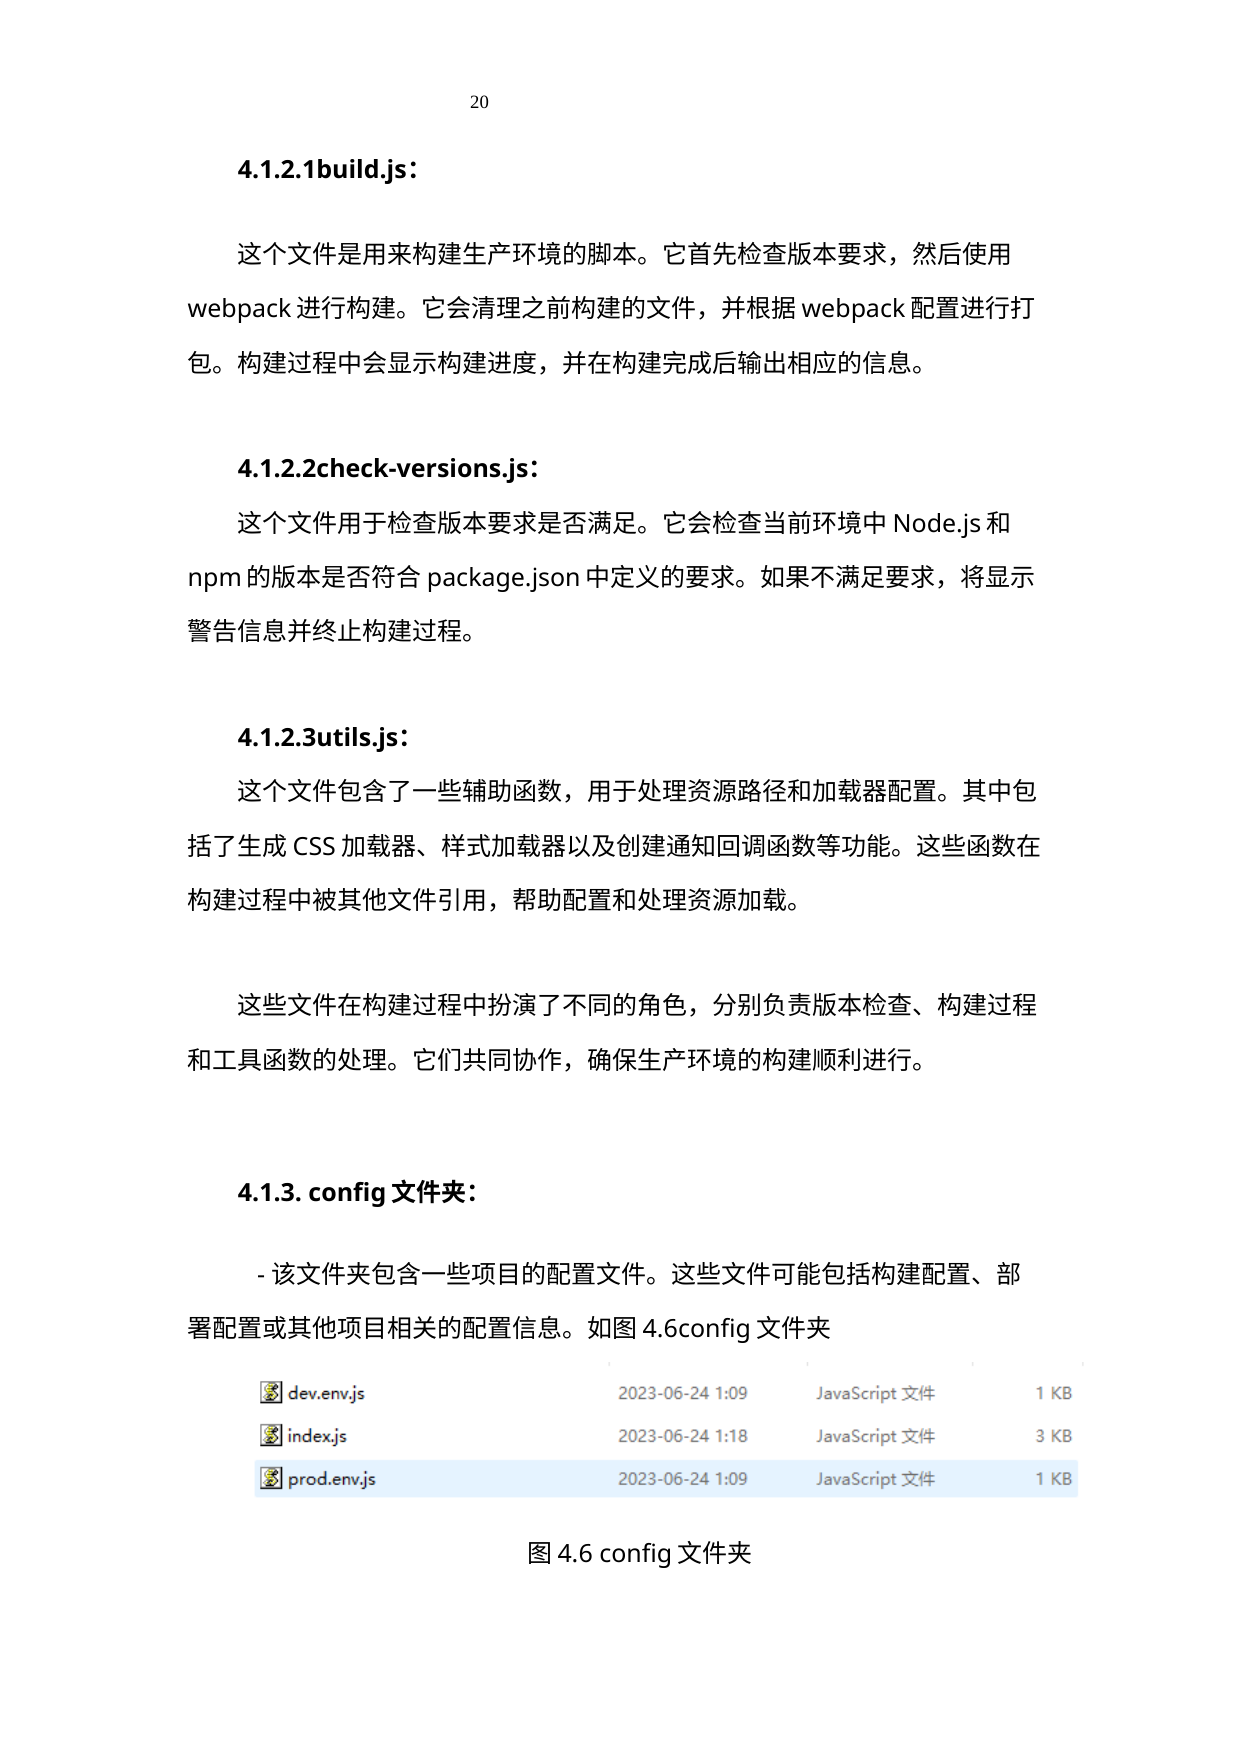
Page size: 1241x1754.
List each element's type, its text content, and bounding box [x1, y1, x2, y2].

text - 该文件夹包含一些项目的配置文件。这些文件可能包括构建配置、部署配置或其他项目相关的配置信息。如图4.6config文件夹 [187, 1254, 1042, 1345]
text 这个文件是用来构建生产环境的脚本。它首先检查版本要求，然后使用webpack进行构建。它会清理之前构建的文件，并根据webpack配置进行打包。构建过程中会显示构建进度，并在构建完成后输出相应的信息。 [187, 234, 1042, 379]
text 图4.6 config文件夹 [187, 1534, 1042, 1570]
text 4.1.2.2check-versions.js： [187, 449, 1042, 485]
subtitle 4.1.2.1build.js： [187, 150, 1053, 186]
text 4.1.2.3utils.js： [187, 717, 1042, 753]
text 这些文件在构建过程中扮演了不同的角色，分别负责版本检查、构建过程和工具函数的处理。它们共同协作，确保生产环境的构建顺利进行。 [187, 986, 1042, 1076]
picture [237, 1362, 1103, 1521]
subtitle 4.1.3. config文件夹： [187, 1173, 1053, 1209]
text 这个文件用于检查版本要求是否满足。它会检查当前环境中Node.js和npm的版本是否符合package.json中定义的要求。如果不满足要求，将显示警告信息并终止构建过程。 [187, 503, 1042, 648]
text 这个文件包含了一些辅助函数，用于处理资源路径和加载器配置。其中包括了生成CSS加载器、样式加载器以及创建通知回调函数等功能。这些函数在构建过程中被其他文件引用，帮助配置和处理资源加载。 [187, 772, 1042, 917]
